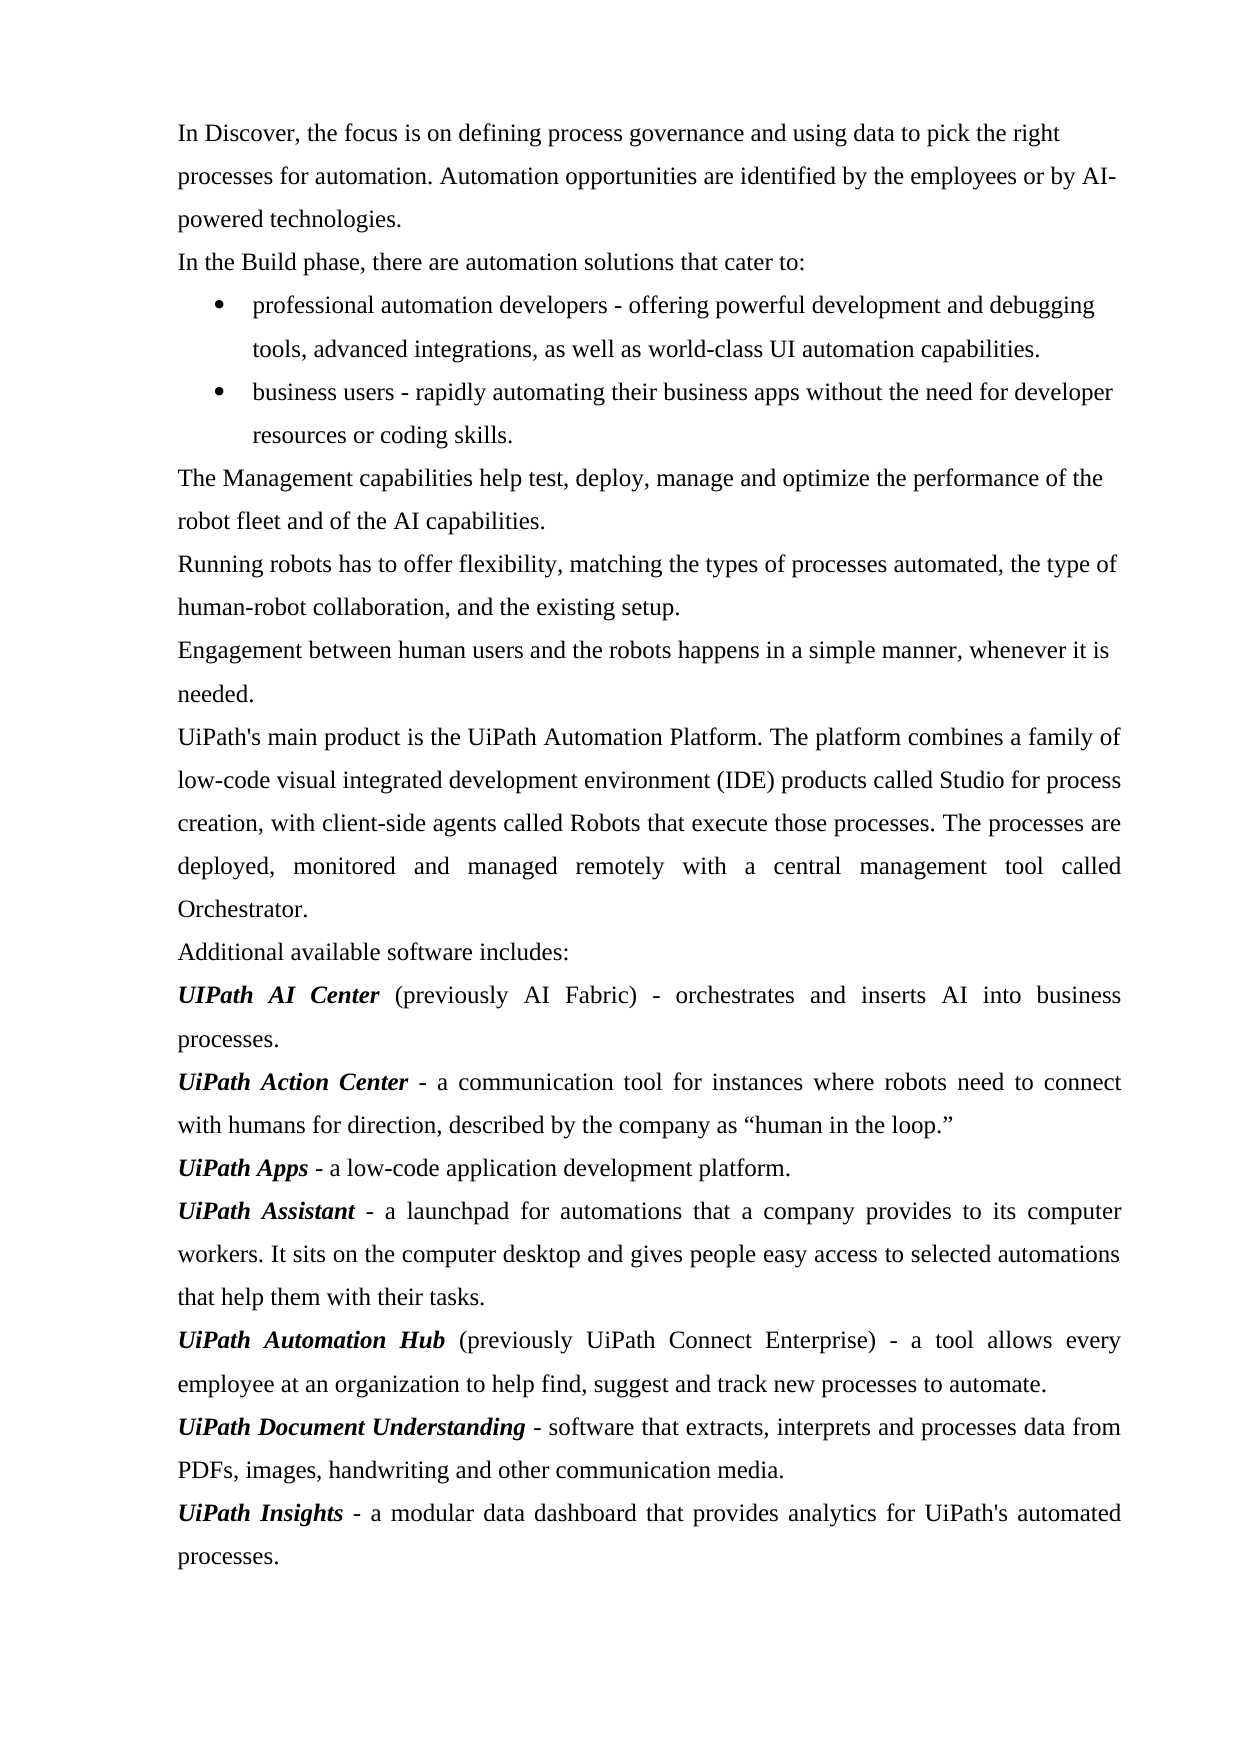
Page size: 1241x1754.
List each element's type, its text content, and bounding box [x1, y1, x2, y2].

text In Discover, the focus is on defining process governance and using data to pick the right processes for automation. Automation opportunities are identified by the employees or by AI-powered technologies. [177, 118, 1122, 233]
text Engagement between human users and the robots happens in a simple manner, whenever it is needed. [177, 636, 1122, 707]
text UiPath Assistant - a launchpad for automations that a company provides to its computer workers. It sits on the computer desktop and gives people easy access to selected automations that help them with their tasks. [177, 1196, 1122, 1311]
list business users - rapidly automating their business apps without the need for developer resources or coding skills. [215, 377, 1122, 449]
text Additional available software includes: [177, 937, 1122, 966]
text UiPath's main product is the UiPath Automation Platform. The platform combines a family of low-code visual integrated development environment (IDE) products called Studio for process creation, with client-side agents called Robots that execute those processes. The processes are deployed, monitored and managed remotely with a central management tool called Orchestrator. [177, 722, 1122, 923]
text UiPath Document Understanding - software that extracts, interprets and processes data from PDFs, images, handwriting and other communication media. [177, 1412, 1122, 1484]
text The Management capabilities help test, deploy, manage and optimize the performance of the robot fleet and of the AI capabilities. [177, 463, 1122, 535]
text In the Build phase, there are automation solutions that cater to: [177, 247, 1122, 276]
text UIPath AI Center (previously AI Fabric) - orchestrates and inserts AI into business processes. [177, 981, 1122, 1052]
text UiPath Insights - a modular data dashboard that provides analytics for UiPath's automated processes. [177, 1498, 1122, 1570]
text UiPath Automation Hub (previously UiPath Connect Enterprise) - a tool allows every employee at an organization to help find, suggest and track new processes to automate. [177, 1326, 1122, 1397]
list professional automation developers - offering powerful development and debugging tools, advanced integrations, as well as world-class UI automation capabilities. [215, 291, 1122, 362]
text UiPath Action Center - a communication tool for instances where robots need to connect with humans for direction, described by the company as “human in the loop.” [177, 1067, 1122, 1139]
text UiPath Apps - a low-code application development platform. [177, 1153, 1122, 1182]
text Running robots has to offer flexibility, matching the types of processes automated, the type of human-robot collaboration, and the existing setup. [177, 549, 1122, 621]
